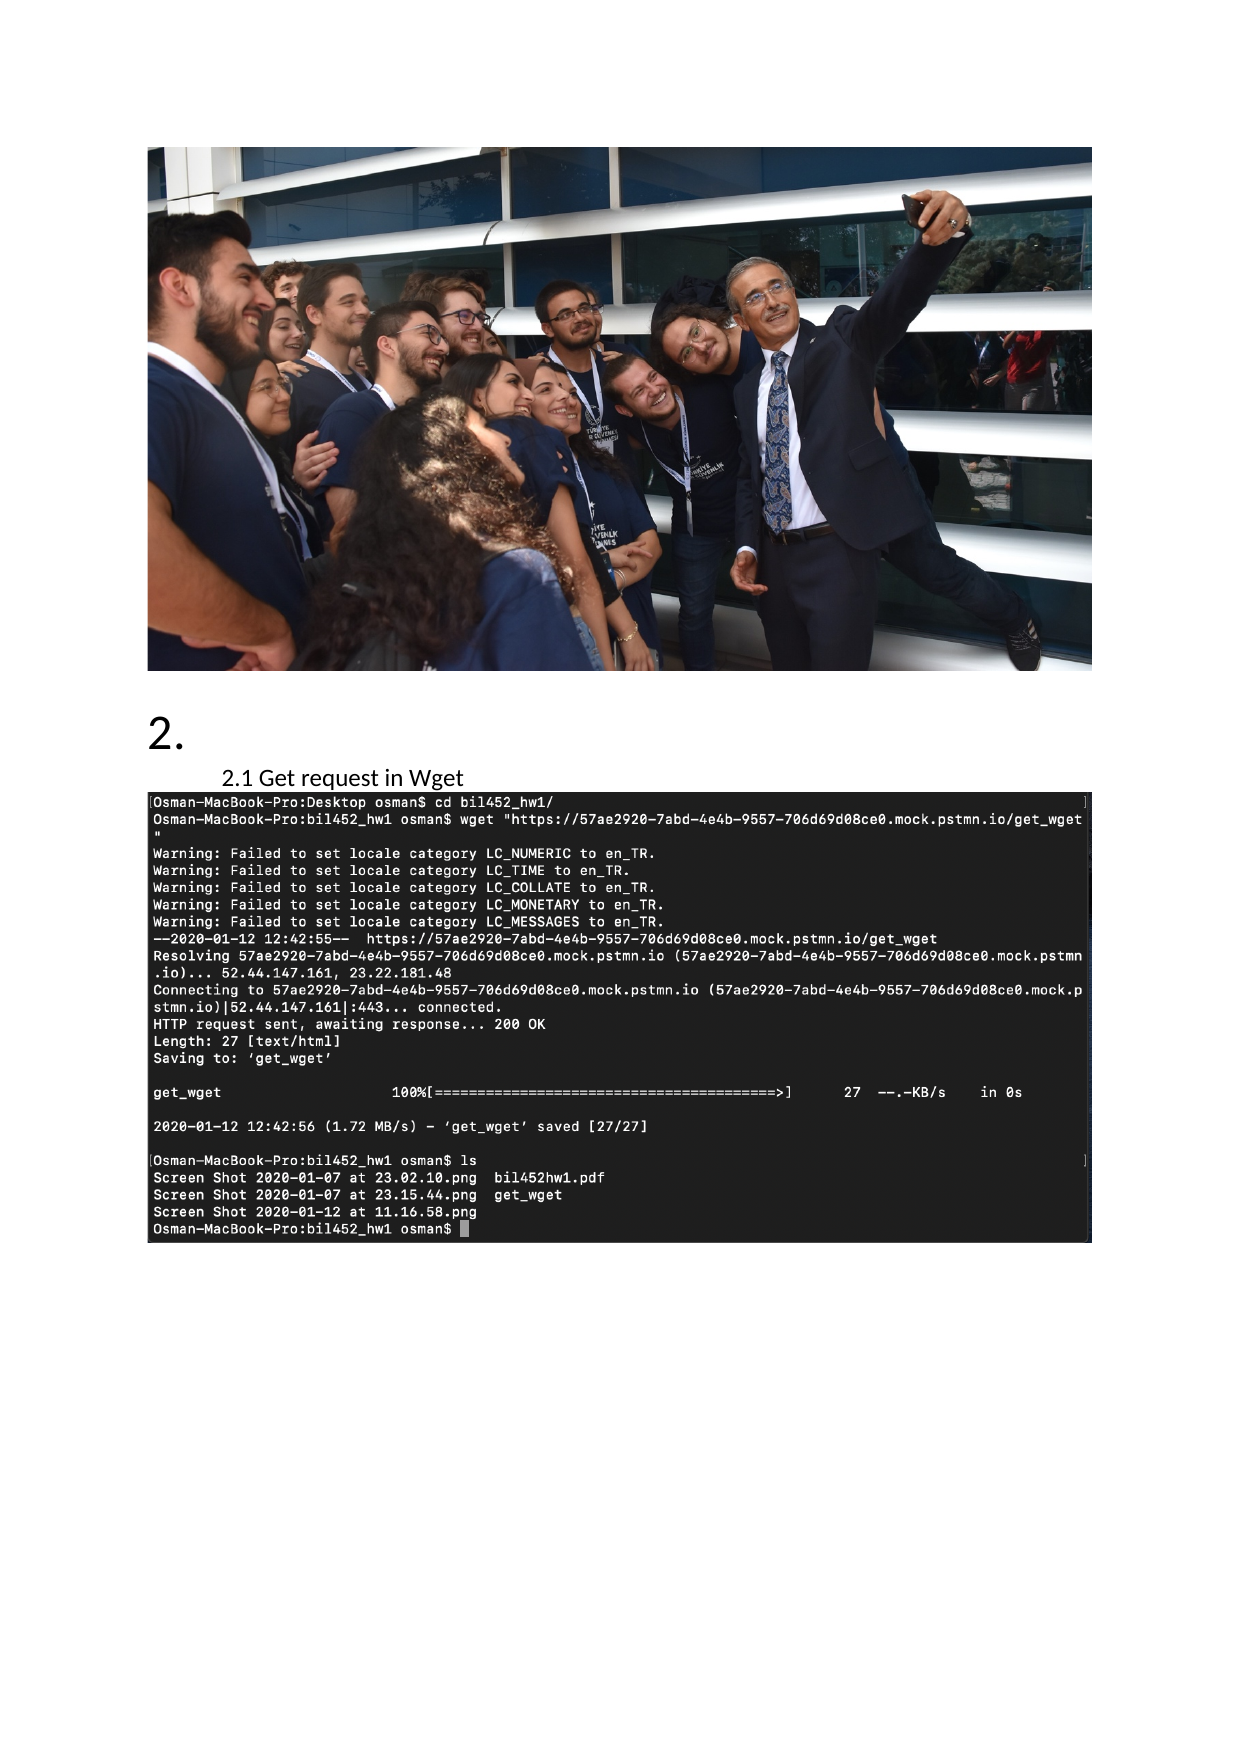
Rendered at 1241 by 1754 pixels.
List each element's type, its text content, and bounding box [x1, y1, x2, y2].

picture [147, 792, 1092, 1243]
text 2.1 Get request in Wget [148, 762, 1093, 792]
picture [147, 147, 1092, 671]
text 2. [148, 701, 1093, 762]
